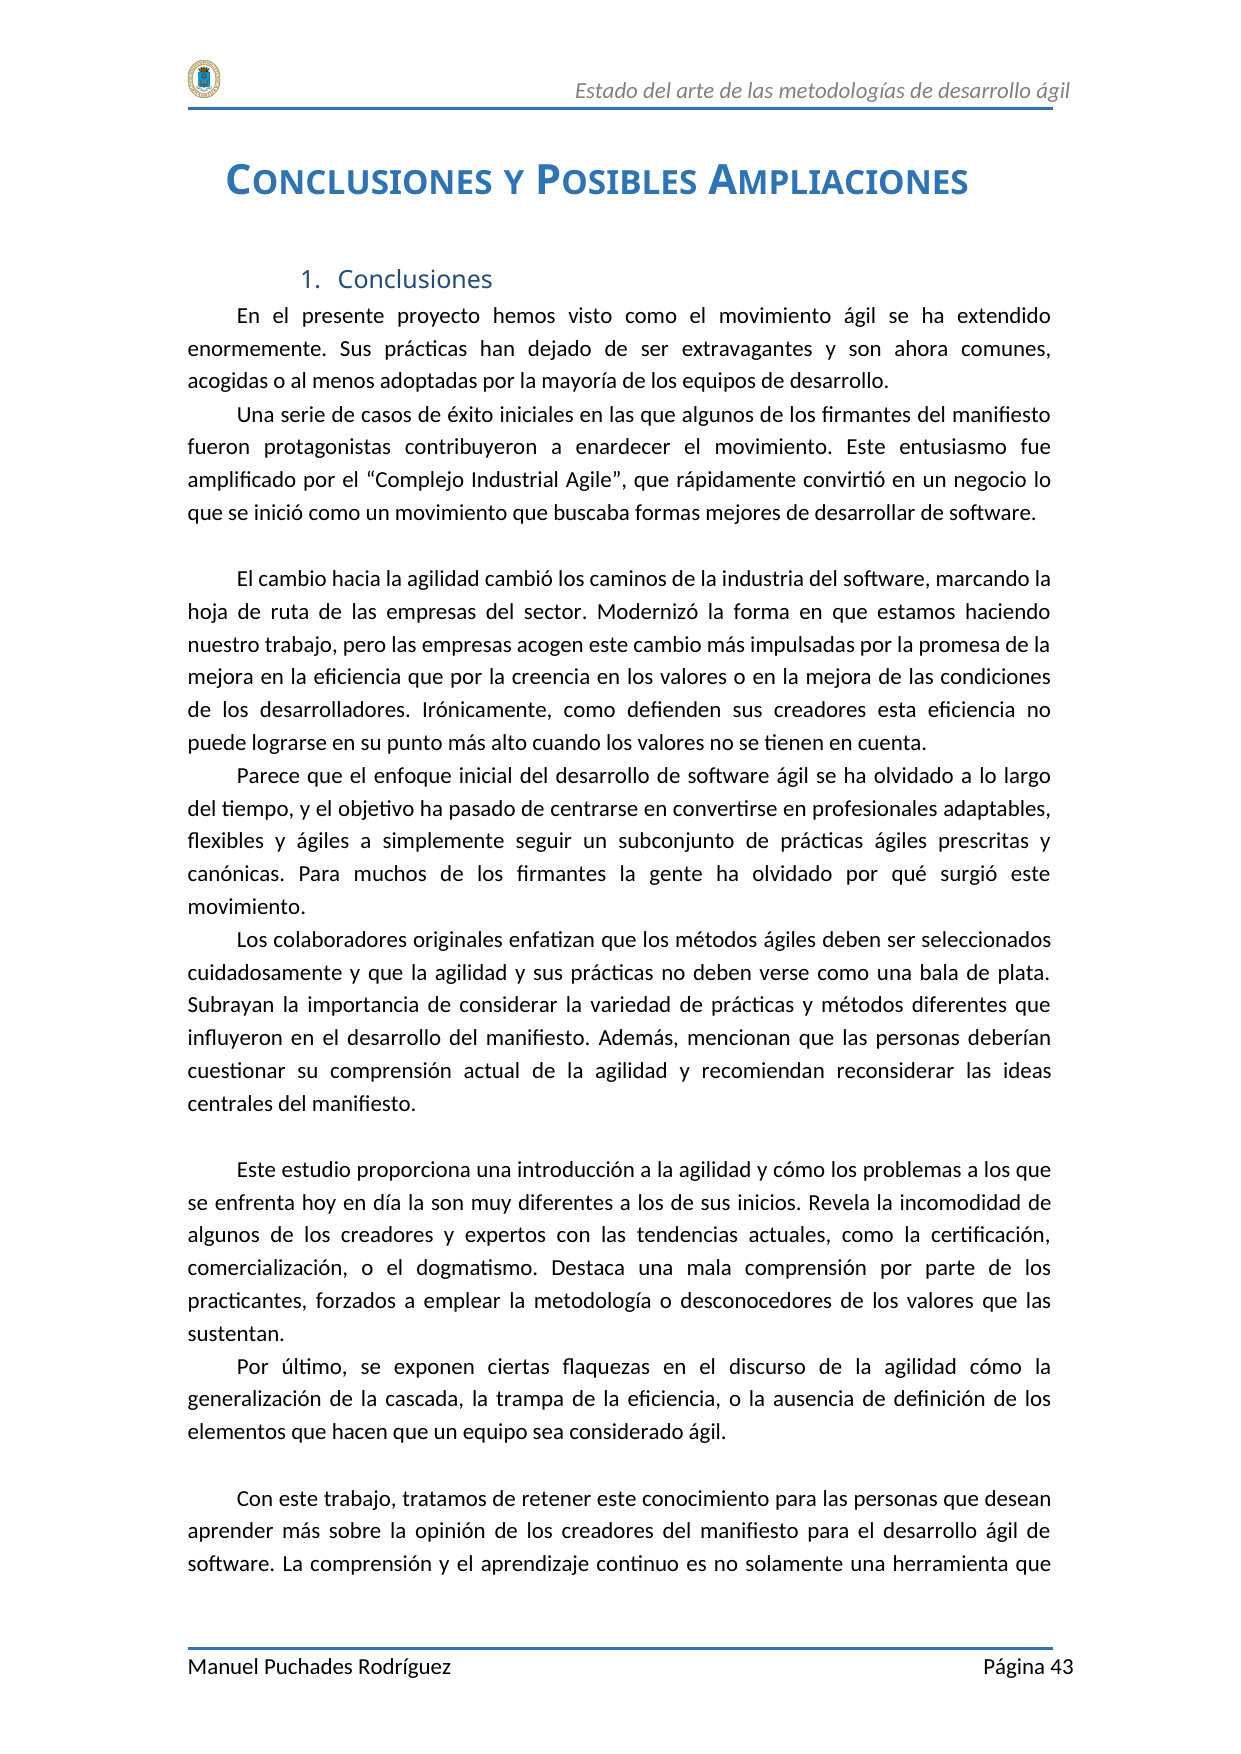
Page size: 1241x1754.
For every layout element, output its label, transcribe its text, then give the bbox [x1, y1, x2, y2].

subtitle Conclusiones y Posibles Ampliaciones [225, 150, 1053, 207]
text Una serie de casos de éxito iniciales en las que algunos de los firmantes del manifiesto fueron protagonistas contribuyeron a enardecer el movimiento. Este entusiasmo fue amplificado por el “Complejo Industrial Agile”, que rápidamente convirtió en un negocio lo que se inició como un movimiento que buscaba formas mejores de desarrollar de software. [187, 400, 1053, 526]
text El cambio hacia la agilidad cambió los caminos de la industria del software, marcando la hoja de ruta de las empresas del sector. Modernizó la forma en que estamos haciendo nuestro trabajo, pero las empresas acogen este cambio más impulsadas por la promesa de la mejora en la eficiencia que por la creencia en los valores o en la mejora de las condiciones de los desarrolladores. Irónicamente, como defienden sus creadores esta eficiencia no puede lograrse en su punto más alto cuando los valores no se tienen en cuenta. [187, 564, 1053, 756]
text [187, 1484, 1053, 1577]
subtitle Conclusiones [300, 261, 1053, 295]
text Los colaboradores originales enfatizan que los métodos ágiles deben ser seleccionados cuidadosamente y que la agilidad y sus prácticas no deben verse como una bala de plata. Subrayan la importancia de considerar la variedad de prácticas y métodos diferentes que influyeron en el desarrollo del manifiesto. Además, mencionan que las personas deberían cuestionar su comprensión actual de la agilidad y recomiendan reconsiderar las ideas centrales del manifiesto. [187, 925, 1053, 1117]
text Parece que el enfoque inicial del desarrollo de software ágil se ha olvidado a lo largo del tiempo, y el objetivo ha pasado de centrarse en convertirse en profesionales adaptables, flexibles y ágiles a simplemente seguir un subconjunto de prácticas ágiles prescritas y canónicas. Para muchos de los firmantes la gente ha olvidado por qué surgió este movimiento. [187, 761, 1053, 920]
text En el presente proyecto hemos visto como el movimiento ágil se ha extendido enormemente. Sus prácticas han dejado de ser extravagantes y son ahora comunes, acogidas o al menos adoptadas por la mayoría de los equipos de desarrollo. [187, 301, 1053, 394]
picture [187, 59, 221, 99]
text Este estudio proporciona una introducción a la agilidad y cómo los problemas a los que se enfrenta hoy en día la son muy diferentes a los de sus inicios. Revela la incomodidad de algunos de los creadores y expertos con las tendencias actuales, como la certificación, comercialización, o el dogmatismo. Destaca una mala comprensión por parte de los practicantes, forzados a emplear la metodología o desconocedores de los valores que las sustentan. [187, 1155, 1053, 1347]
text Por último, se exponen ciertas flaquezas en el discurso de la agilidad cómo la generalización de la cascada, la trampa de la eficiencia, o la ausencia de definición de los elementos que hacen que un equipo sea considerado ágil. [187, 1352, 1053, 1445]
